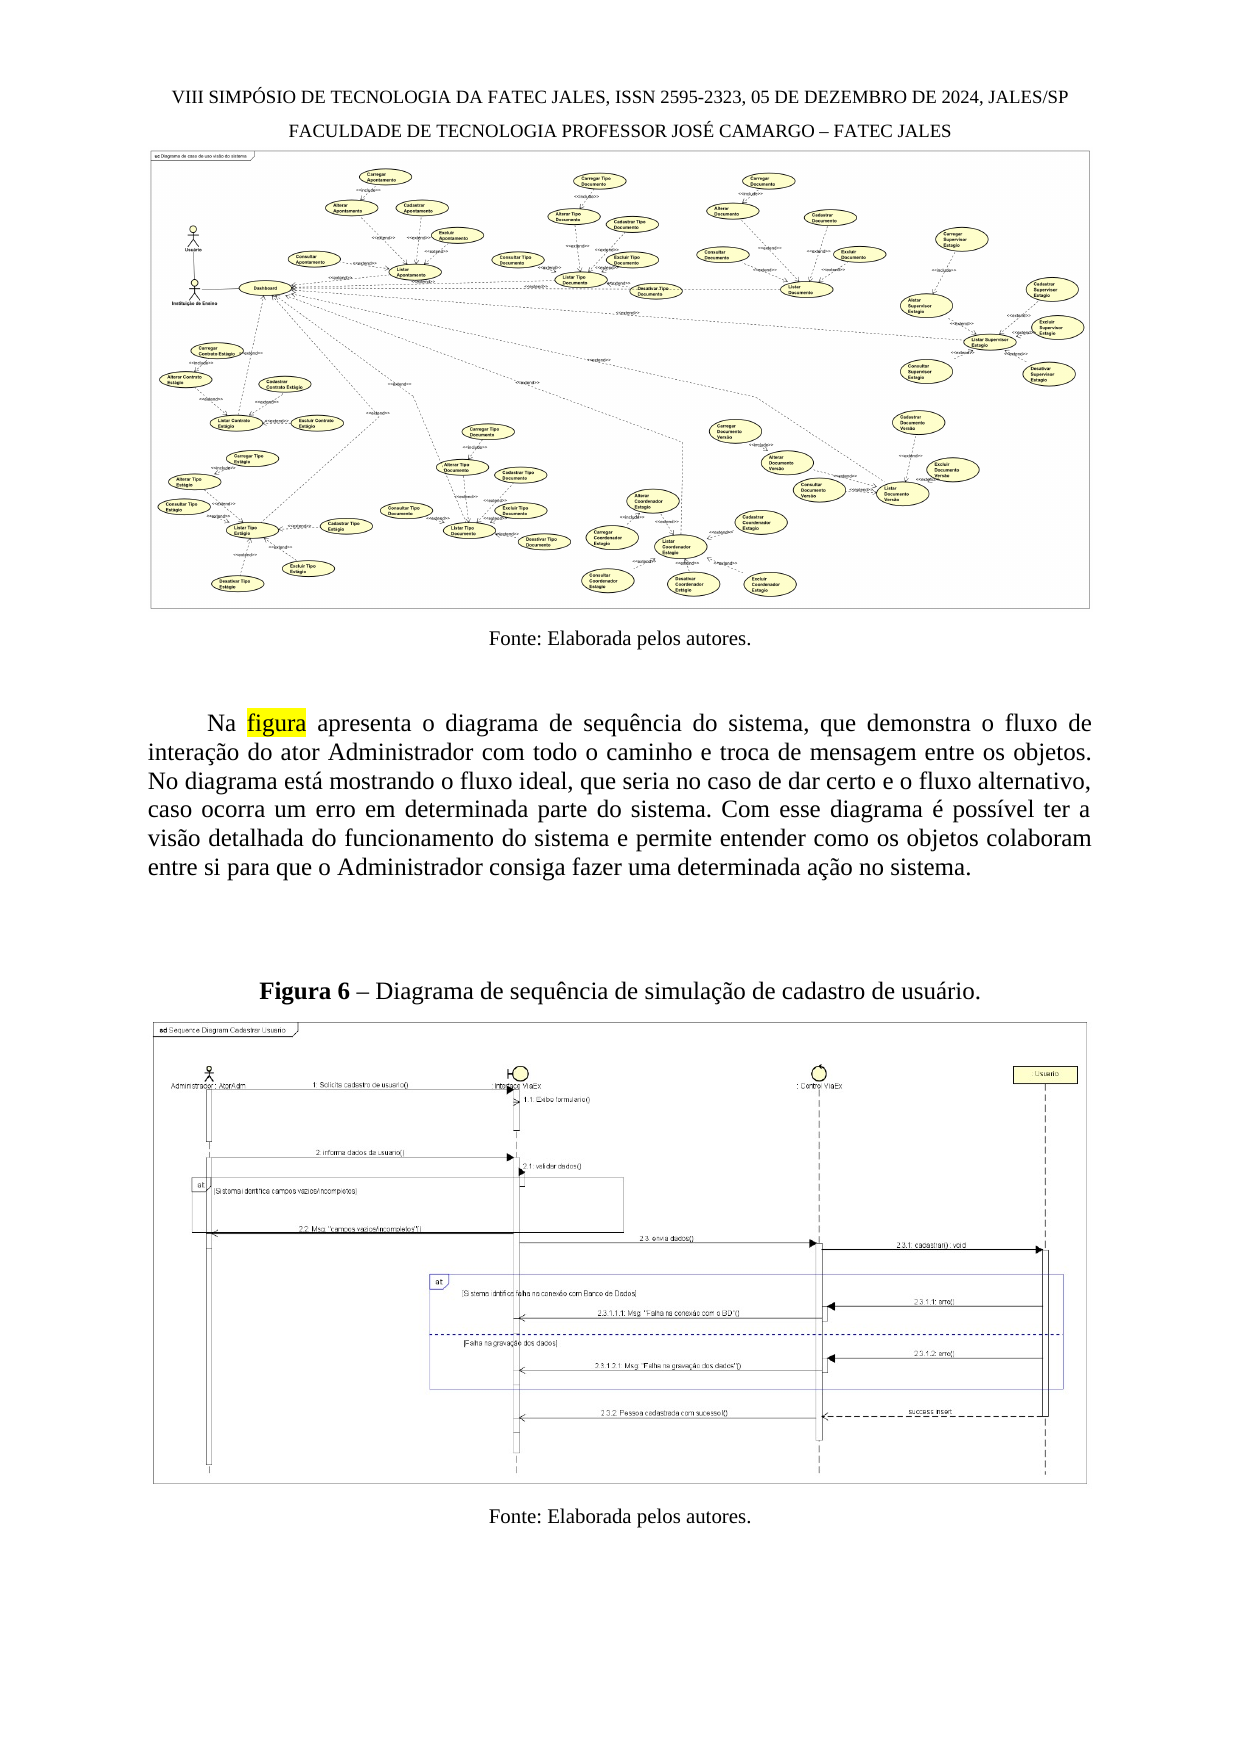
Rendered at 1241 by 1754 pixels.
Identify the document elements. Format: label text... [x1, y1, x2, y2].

text Na figura apresenta o diagrama de sequência do sistema, que demonstra o fluxo de interação do ator Administrador com todo o caminho e troca de mensagem entre os objetos. No diagrama está mostrando o fluxo ideal, que seria no caso de dar certo e o fluxo alternativo, caso ocorra um erro em determinada parte do sistema. Com esse diagrama é possível ter a visão detalhada do funcionamento do sistema e permite entender como os objetos colaboram entre si para que o Administrador consiga fazer uma determinada ação no sistema. [148, 708, 1092, 881]
text Fonte: Elaborada pelos autores. [148, 1504, 1092, 1528]
text Fonte: Elaborada pelos autores. [148, 626, 1092, 650]
picture [147, 1017, 1092, 1489]
text Figura 6 – Diagrama de sequência de simulação de cadastro de usuário. [148, 976, 1092, 1004]
picture [147, 147, 1093, 612]
